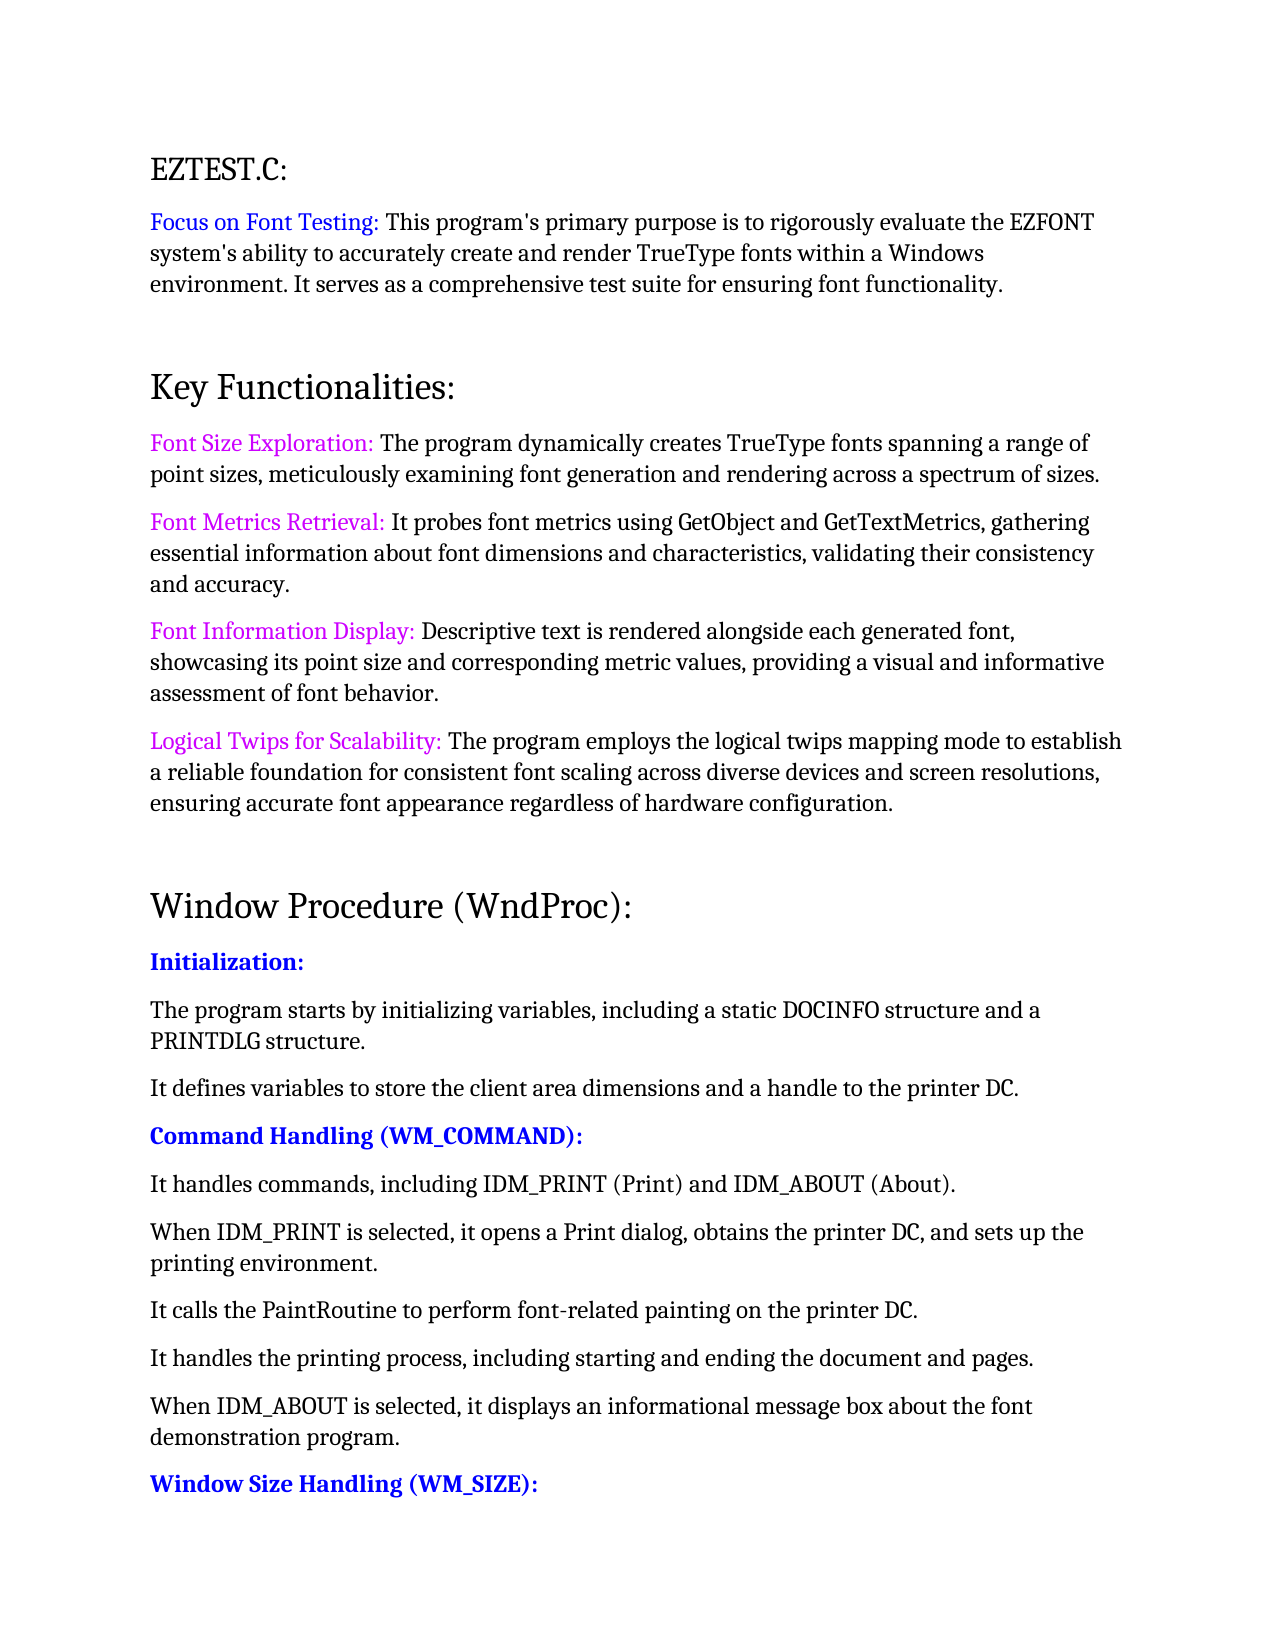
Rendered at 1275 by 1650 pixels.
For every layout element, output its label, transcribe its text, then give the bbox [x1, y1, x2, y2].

text Initialization: [150, 948, 1125, 977]
text It calls the PaintRoutine to perform font-related painting on the printer DC. [150, 1296, 1125, 1325]
text Key Functionalities: [150, 366, 1125, 409]
text EZTEST.C: [150, 150, 1125, 188]
text It handles the printing process, including starting and ending the document and pages. [150, 1344, 1125, 1373]
text When IDM_ABOUT is selected, it displays an informational message box about the font demonstration program. [150, 1392, 1125, 1451]
text Font Metrics Retrieval: It probes font metrics using GetObject and GetTextMetrics, gathering essential information about font dimensions and characteristics, validating their consistency and accuracy. [150, 507, 1125, 598]
text Window Procedure (WndProc): [150, 884, 1125, 928]
text When IDM_PRINT is selected, it opens a Print dialog, obtains the printer DC, and sets up the printing environment. [150, 1217, 1125, 1277]
text Command Handling (WM_COMMAND): [150, 1122, 1125, 1151]
text It handles commands, including IDM_PRINT (Print) and IDM_ABOUT (About). [150, 1170, 1125, 1198]
text It defines variables to store the client area dimensions and a handle to the printer DC. [150, 1074, 1125, 1103]
text Font Size Exploration: The program dynamically creates TrueType fonts spanning a range of point sizes, meticulously examining font generation and rendering across a spectrum of sizes. [150, 429, 1125, 488]
text Window Size Handling (WM_SIZE): [150, 1470, 1125, 1499]
text Logical Twips for Scalability: The program employs the logical twips mapping mode to establish a reliable foundation for consistent font scaling across diverse devices and screen resolutions, ensuring accurate font appearance regardless of hardware configuration. [150, 727, 1125, 818]
text Font Information Display: Descriptive text is rendered alongside each generated font, showcasing its point size and corresponding metric values, providing a visual and informative assessment of font behavior. [150, 617, 1125, 708]
text The program starts by initializing variables, including a static DOCINFO structure and a PRINTDLG structure. [150, 996, 1125, 1055]
text Focus on Font Testing: This program's primary purpose is to rigorously evaluate the EZFONT system's ability to accurately create and render TrueType fonts within a Windows environment. It serves as a comprehensive test suite for ensuring font functionality. [150, 208, 1125, 299]
